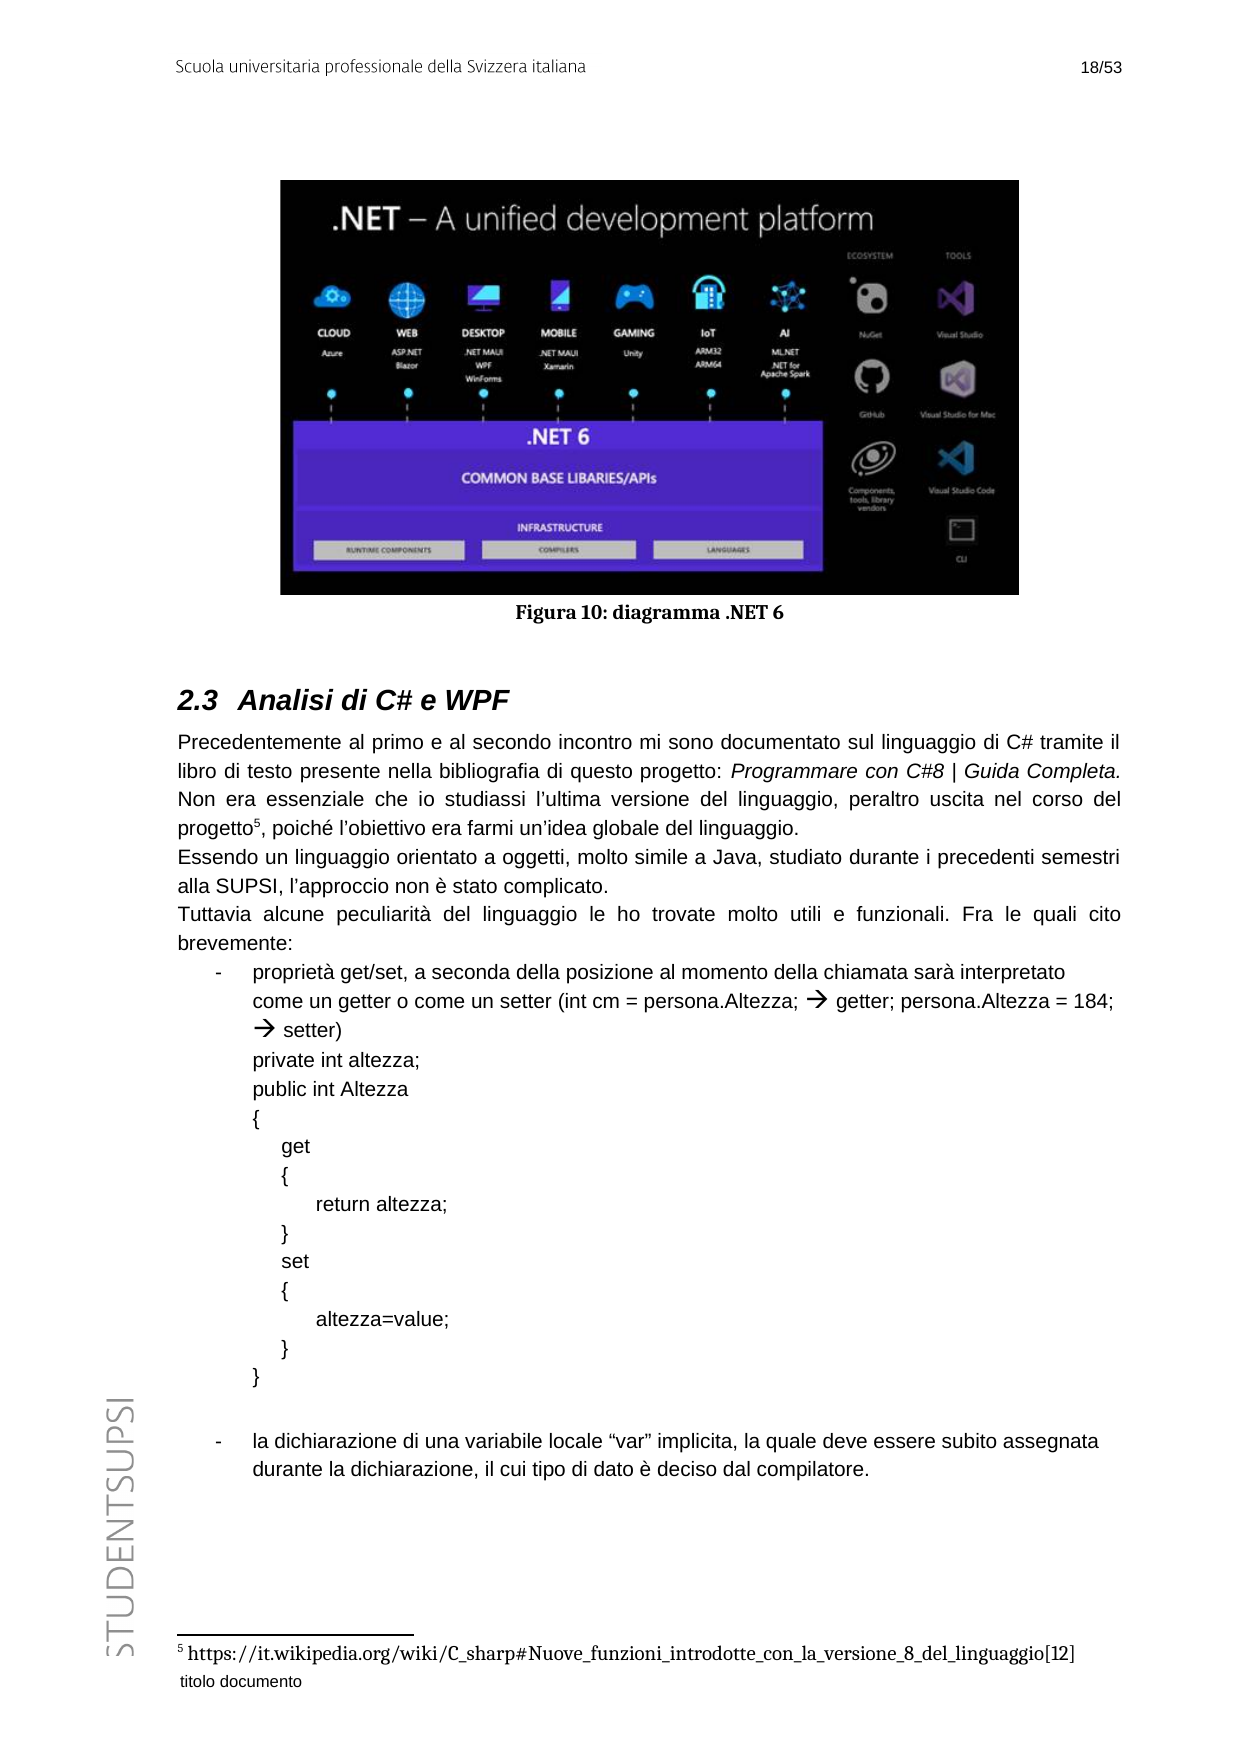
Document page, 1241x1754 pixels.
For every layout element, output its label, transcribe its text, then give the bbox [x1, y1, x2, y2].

text Figura 10: diagramma .NET 6 [177, 601, 1122, 625]
list la dichiarazione di una variabile locale “var” implicita, la quale deve essere subito assegnata durante la dichiarazione, il cui tipo di dato è deciso dal compilatore. [215, 1428, 1122, 1481]
list proprietà get/set, a seconda della posizione al momento della chiamata sarà interpretato come un getter o come un setter (int cm = persona.Altezza; getter; persona.Altezza = 184; setter) private int altezza; public int Altezza { get { return altezza; } set { altezza=value; } } [215, 960, 1122, 1423]
subtitle Analisi di C# e WPF [177, 683, 1122, 717]
text Precedentemente al primo e al secondo incontro mi sono documentato sul linguaggio di C# tramite il libro di testo presente nella bibliografia di questo progetto: Programmare con C#8 | Guida Completa. Non era essenziale che io studiassi l’ultima versione del linguaggio, peraltro uscita nel corso del progetto, poiché l’obiettivo era farmi un’idea globale del linguaggio. [177, 730, 1122, 840]
text Essendo un linguaggio orientato a oggetti, molto simile a Java, studiato durante i precedenti semestri alla SUPSI, l’approccio non è stato complicato. [177, 845, 1122, 897]
picture [168, 53, 602, 80]
picture [280, 180, 1019, 595]
text Tuttavia alcune peculiarità del linguaggio le ho trovate molto utili e funzionali. Fra le quali cito brevemente: [177, 902, 1122, 955]
picture [106, 1399, 134, 1657]
